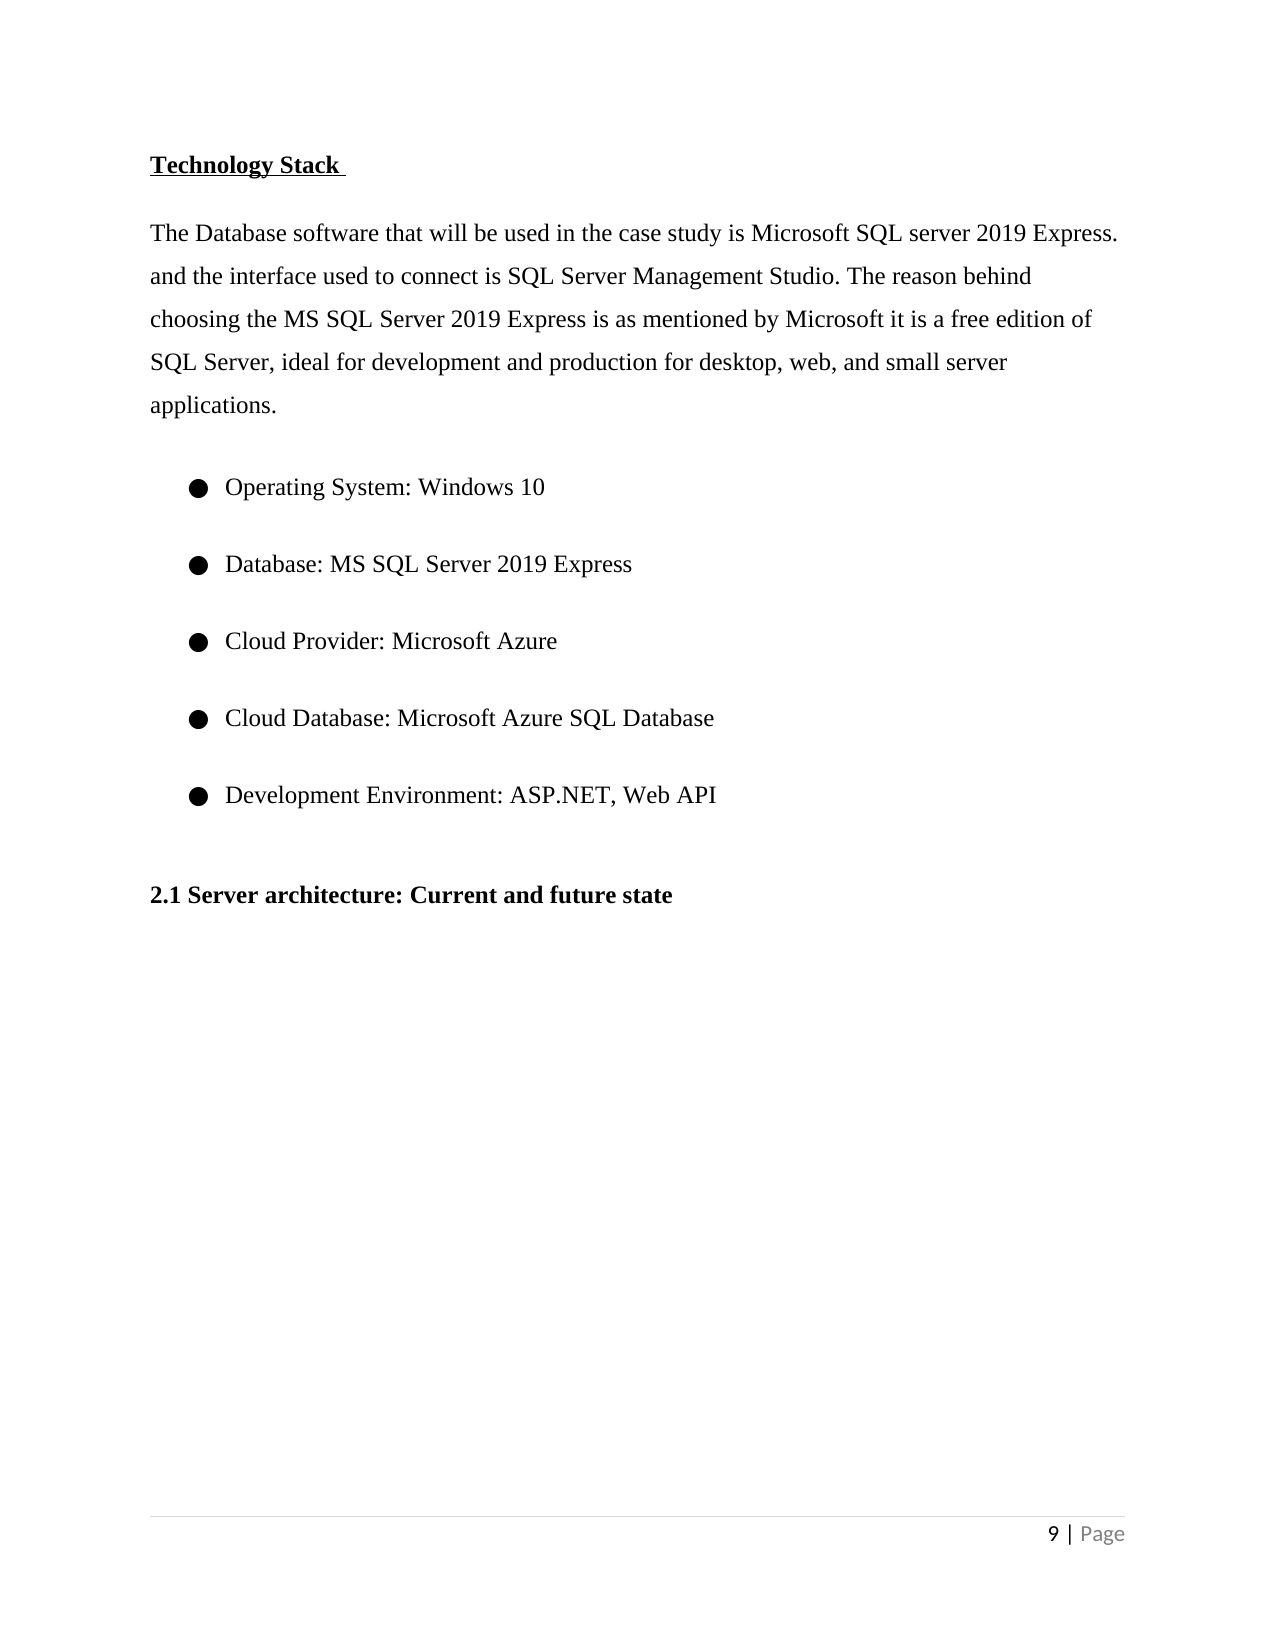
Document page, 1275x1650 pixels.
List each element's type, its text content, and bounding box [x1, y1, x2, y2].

subtitle Server architecture: Current and future state [150, 881, 1125, 909]
list Database: MS SQL Server 2019 Express [187, 536, 1125, 587]
text The Database software that will be used in the case study is Microsoft SQL server 2019 Express. and the interface used to connect is SQL Server Management Studio. The reason behind choosing the MS SQL Server 2019 Express is as mentioned by Microsoft it is a free edition of SQL Server, ideal for development and production for desktop, web, and small server applications. [150, 218, 1125, 419]
text Technology Stack [150, 150, 1125, 179]
list Cloud Provider: Microsoft Azure [187, 612, 1125, 664]
list Operating System: Windows 10 [187, 459, 1125, 510]
list Development Environment: ASP.NET, Web API [187, 766, 1125, 817]
list Cloud Database: Microsoft Azure SQL Database [187, 689, 1125, 741]
